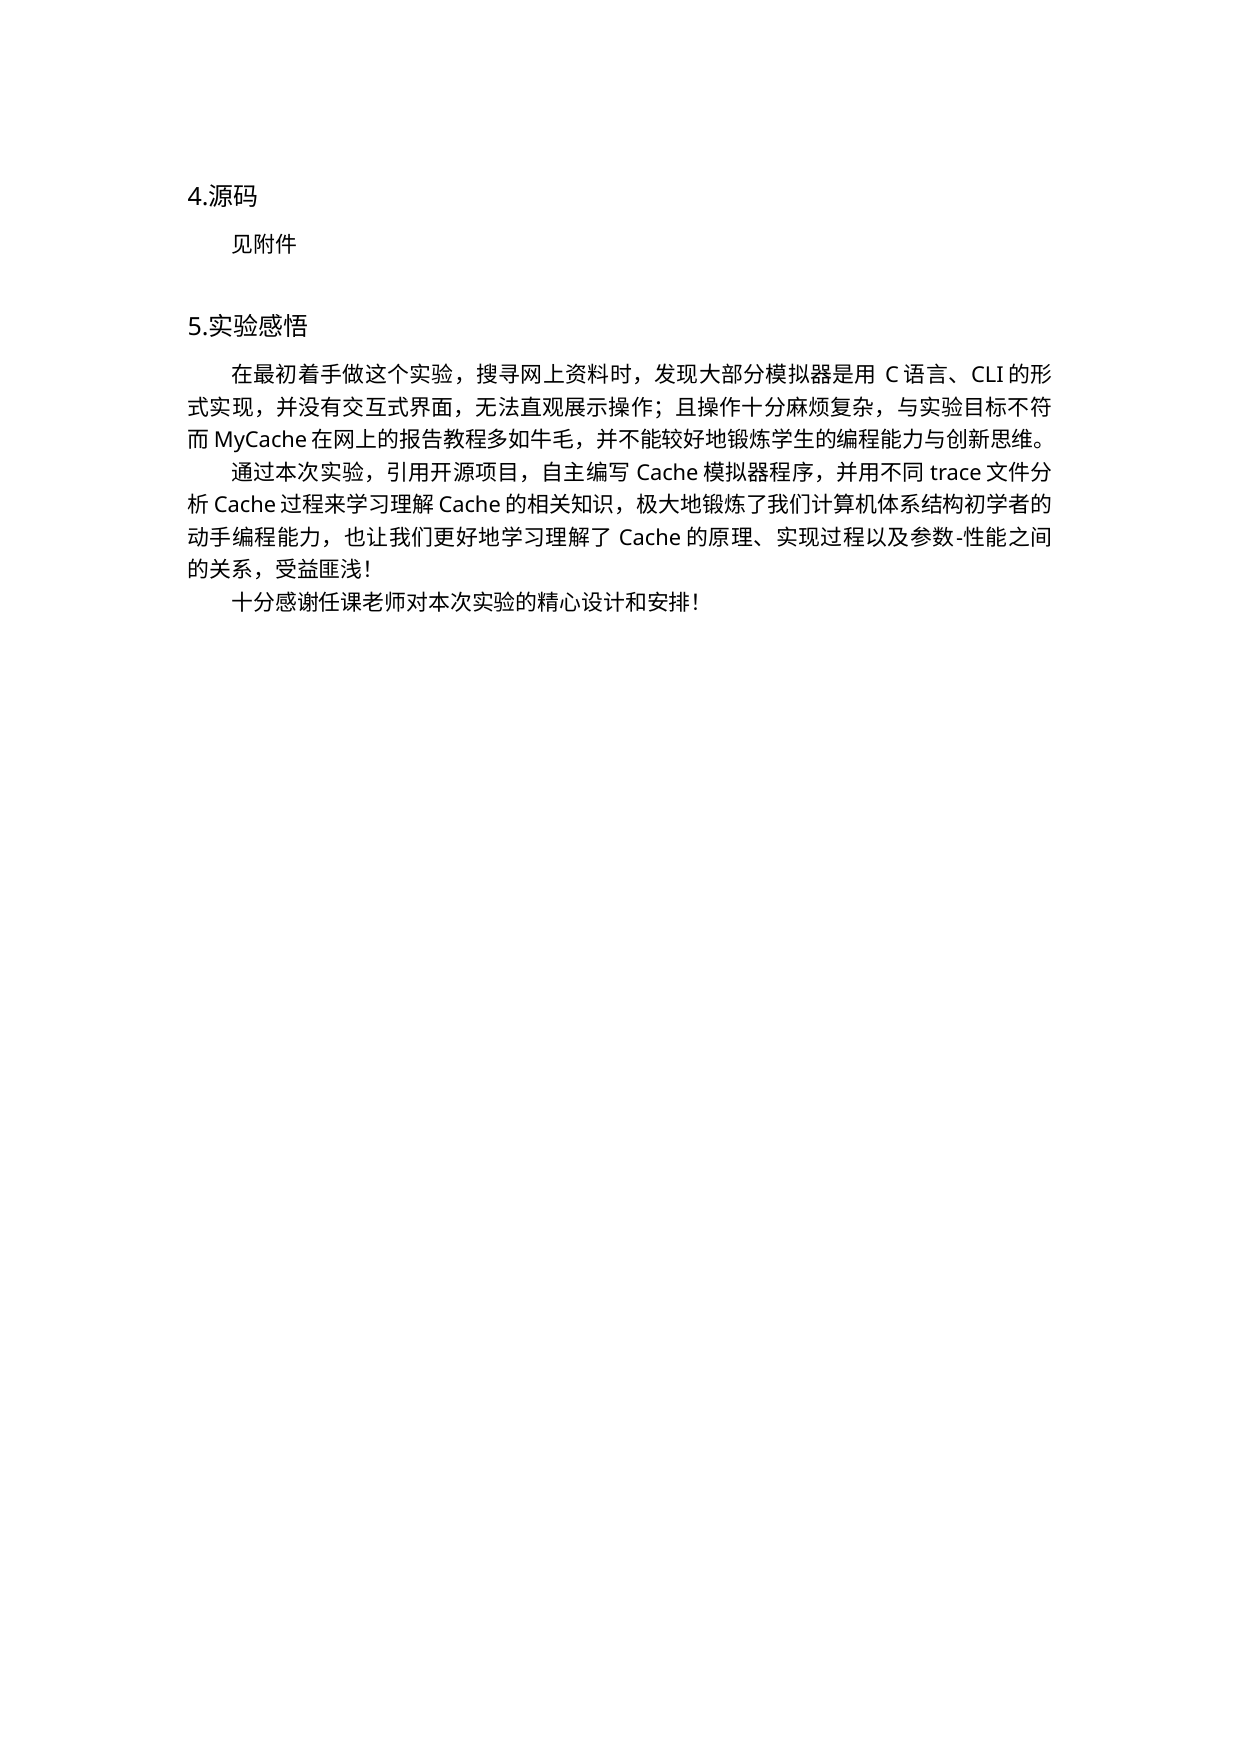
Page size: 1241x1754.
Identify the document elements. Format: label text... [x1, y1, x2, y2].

text 4.源码 [187, 162, 1053, 227]
text 十分感谢任课老师对本次实验的精心设计和安排！ [187, 584, 1053, 617]
text 在最初着手做这个实验，搜寻网上资料时，发现大部分模拟器是用C语言、CLI的形式实现，并没有交互式界面，无法直观展示操作；且操作十分麻烦复杂，与实验目标不符。而MyCache在网上的报告教程多如牛毛，并不能较好地锻炼学生的编程能力与创新思维。 [187, 357, 1053, 454]
text 见附件 [187, 227, 1053, 259]
text 通过本次实验，引用开源项目，自主编写Cache模拟器程序，并用不同trace文件分析Cache过程来学习理解Cache的相关知识，极大地锻炼了我们计算机体系结构初学者的动手编程能力，也让我们更好地学习理解了Cache的原理、实现过程以及参数-性能之间的关系，受益匪浅！ [187, 454, 1053, 584]
text 5.实验感悟 [187, 292, 1053, 357]
